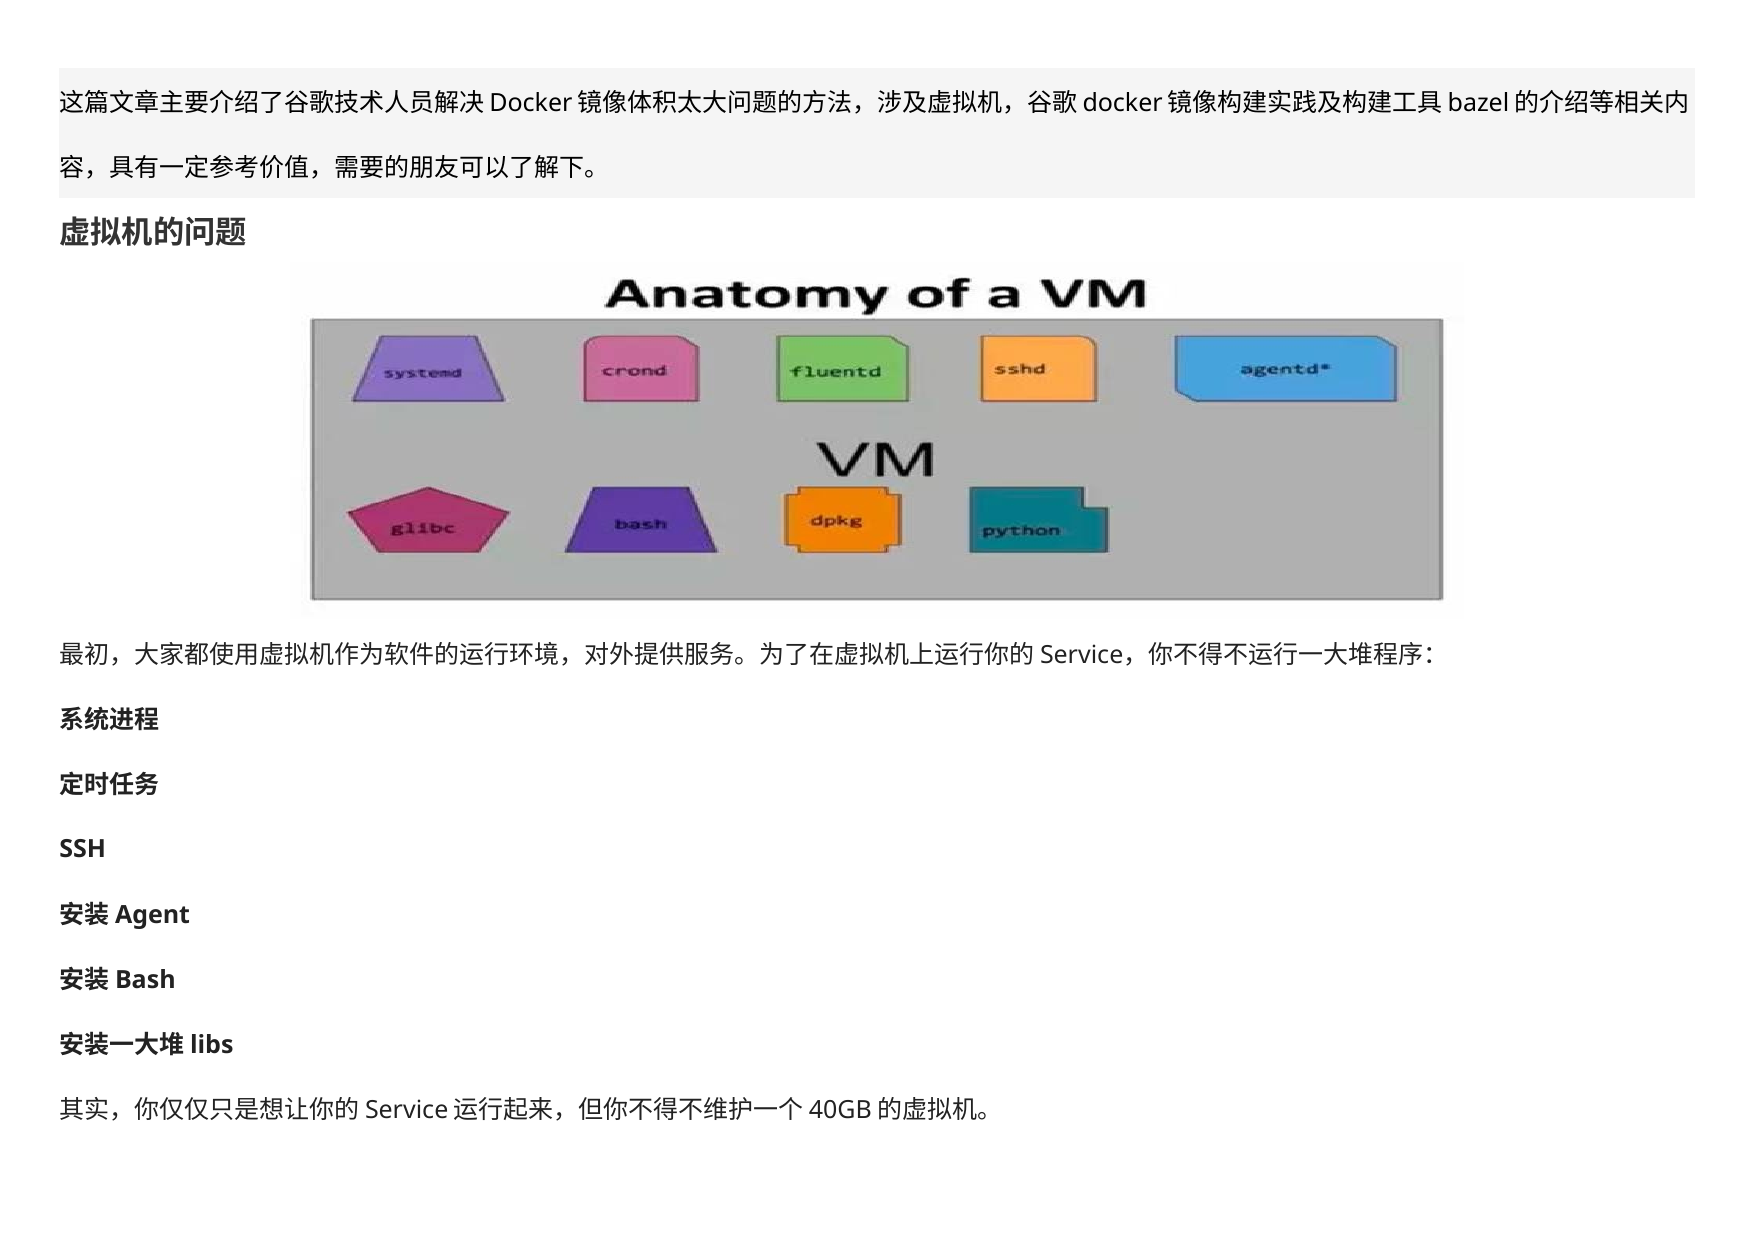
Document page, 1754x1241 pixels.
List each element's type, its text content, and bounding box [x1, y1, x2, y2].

text 安装一大堆 libs [59, 1010, 1695, 1075]
text 系统进程 [59, 685, 1695, 750]
text 定时任务 [59, 750, 1695, 815]
text 最初，大家都使用虚拟机作为软件的运行环境，对外提供服务。为了在虚拟机上运行你的 Service，你不得不运行一大堆程序： [59, 620, 1695, 685]
picture [289, 262, 1465, 619]
text 安装 Bash [59, 945, 1695, 1010]
text 安装 Agent [59, 880, 1695, 945]
text SSH [59, 815, 1695, 880]
text 这篇文章主要介绍了谷歌技术人员解决Docker镜像体积太大问题的方法，涉及虚拟机，谷歌docker镜像构建实践及构建工具bazel的介绍等相关内容，具有一定参考价值，需要的朋友可以了解下。 [59, 68, 1695, 198]
text 虚拟机的问题 [59, 198, 1695, 263]
text 其实，你仅仅只是想让你的 Service运行起来，但你不得不维护一个 40GB的虚拟机。 [59, 1075, 1695, 1140]
